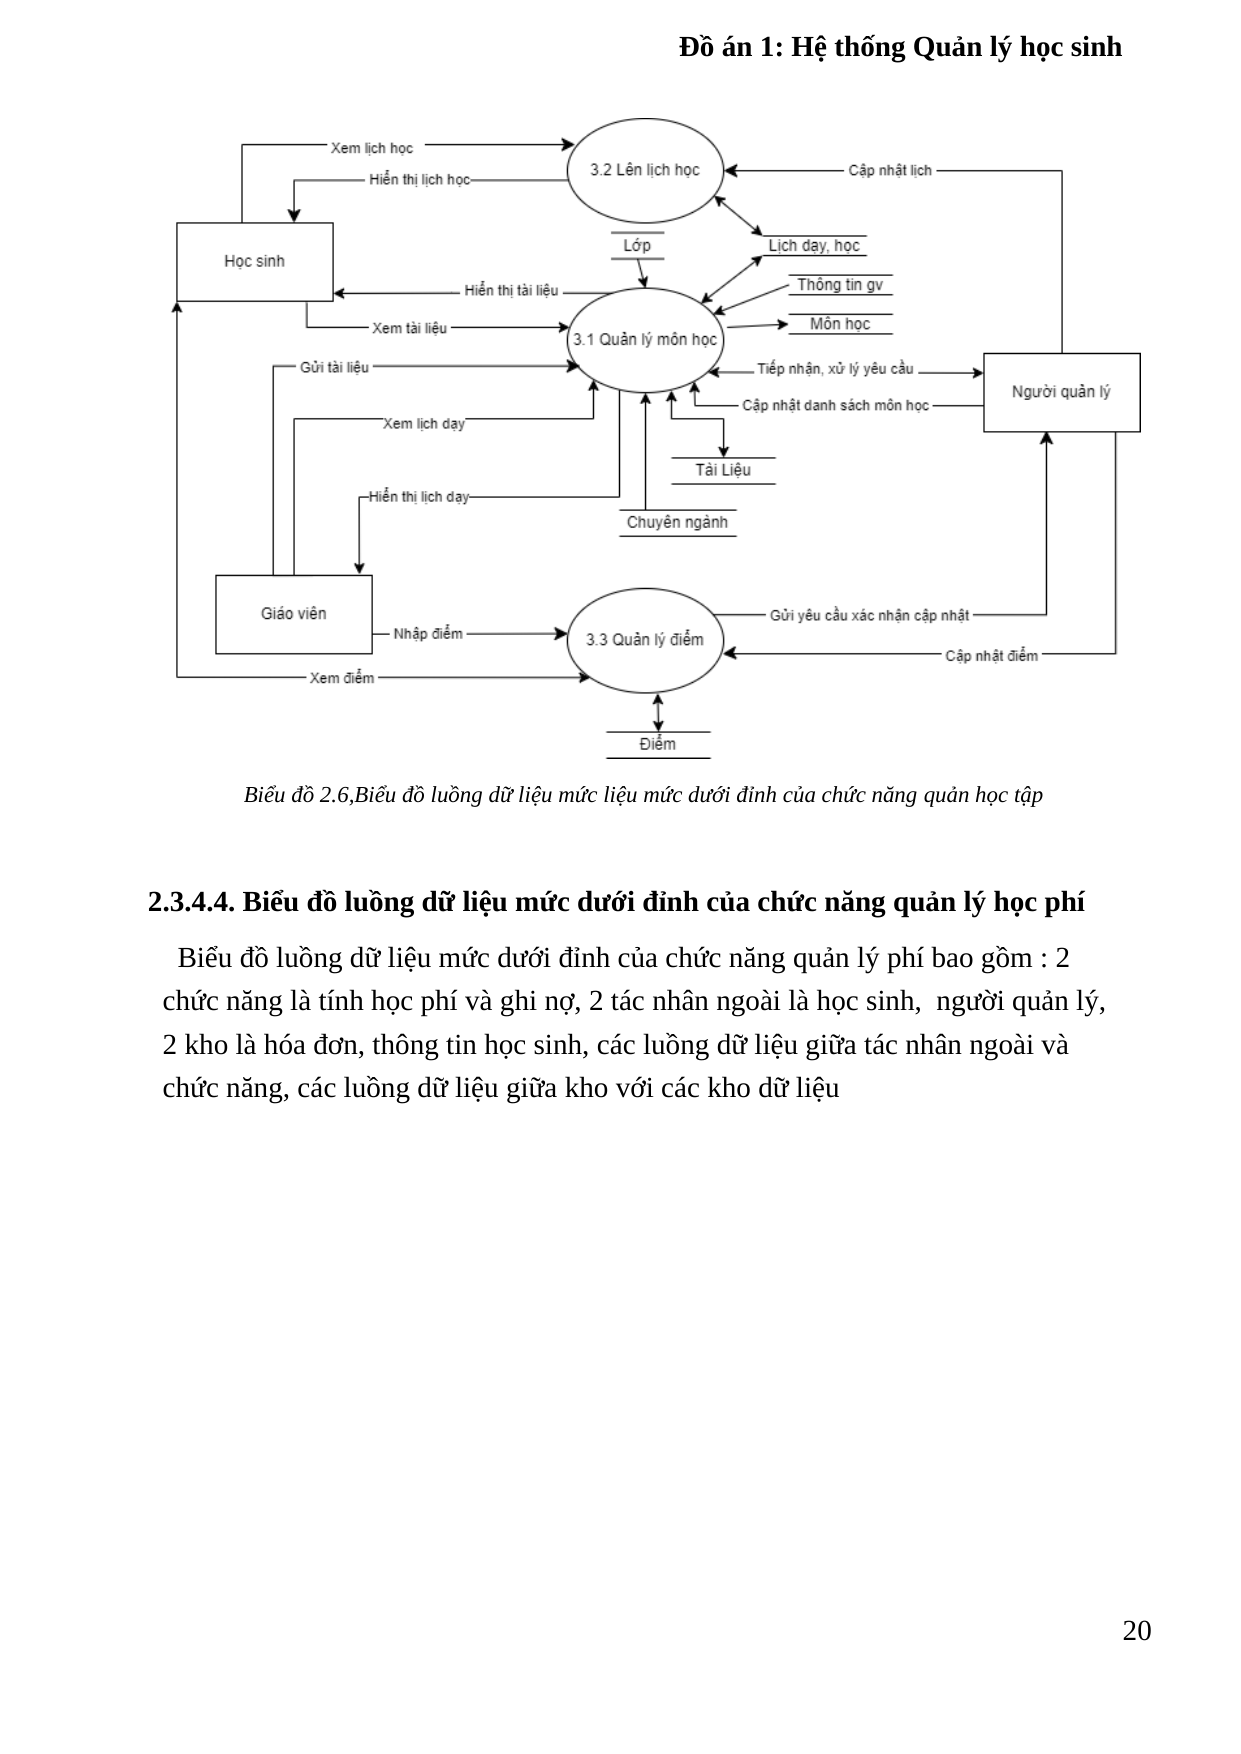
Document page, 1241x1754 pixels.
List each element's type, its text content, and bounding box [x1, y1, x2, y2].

subtitle 2.3.4.4. Biểu đồ luồng dữ liệu mức dưới đỉnh của chức năng quản lý học phí [148, 884, 1122, 917]
picture [166, 118, 1141, 759]
text Biểu đồ luồng dữ liệu mức dưới đỉnh của chức năng quản lý phí bao gồm : 2 chức năng là tính học phí và ghi nợ, 2 tác nhân ngoài là học sinh, người quản lý, 2 kho là hóa đơn, thông tin học sinh, các luồng dữ liệu giữa tác nhân ngoài và chức năng, các luồng dữ liệu giữa kho với các kho dữ liệu [162, 940, 1122, 1104]
text Biểu đồ 2.6,Biểu đồ luồng dữ liệu mức liệu mức dưới đỉnh của chức năng quản học tập [138, 781, 1122, 807]
